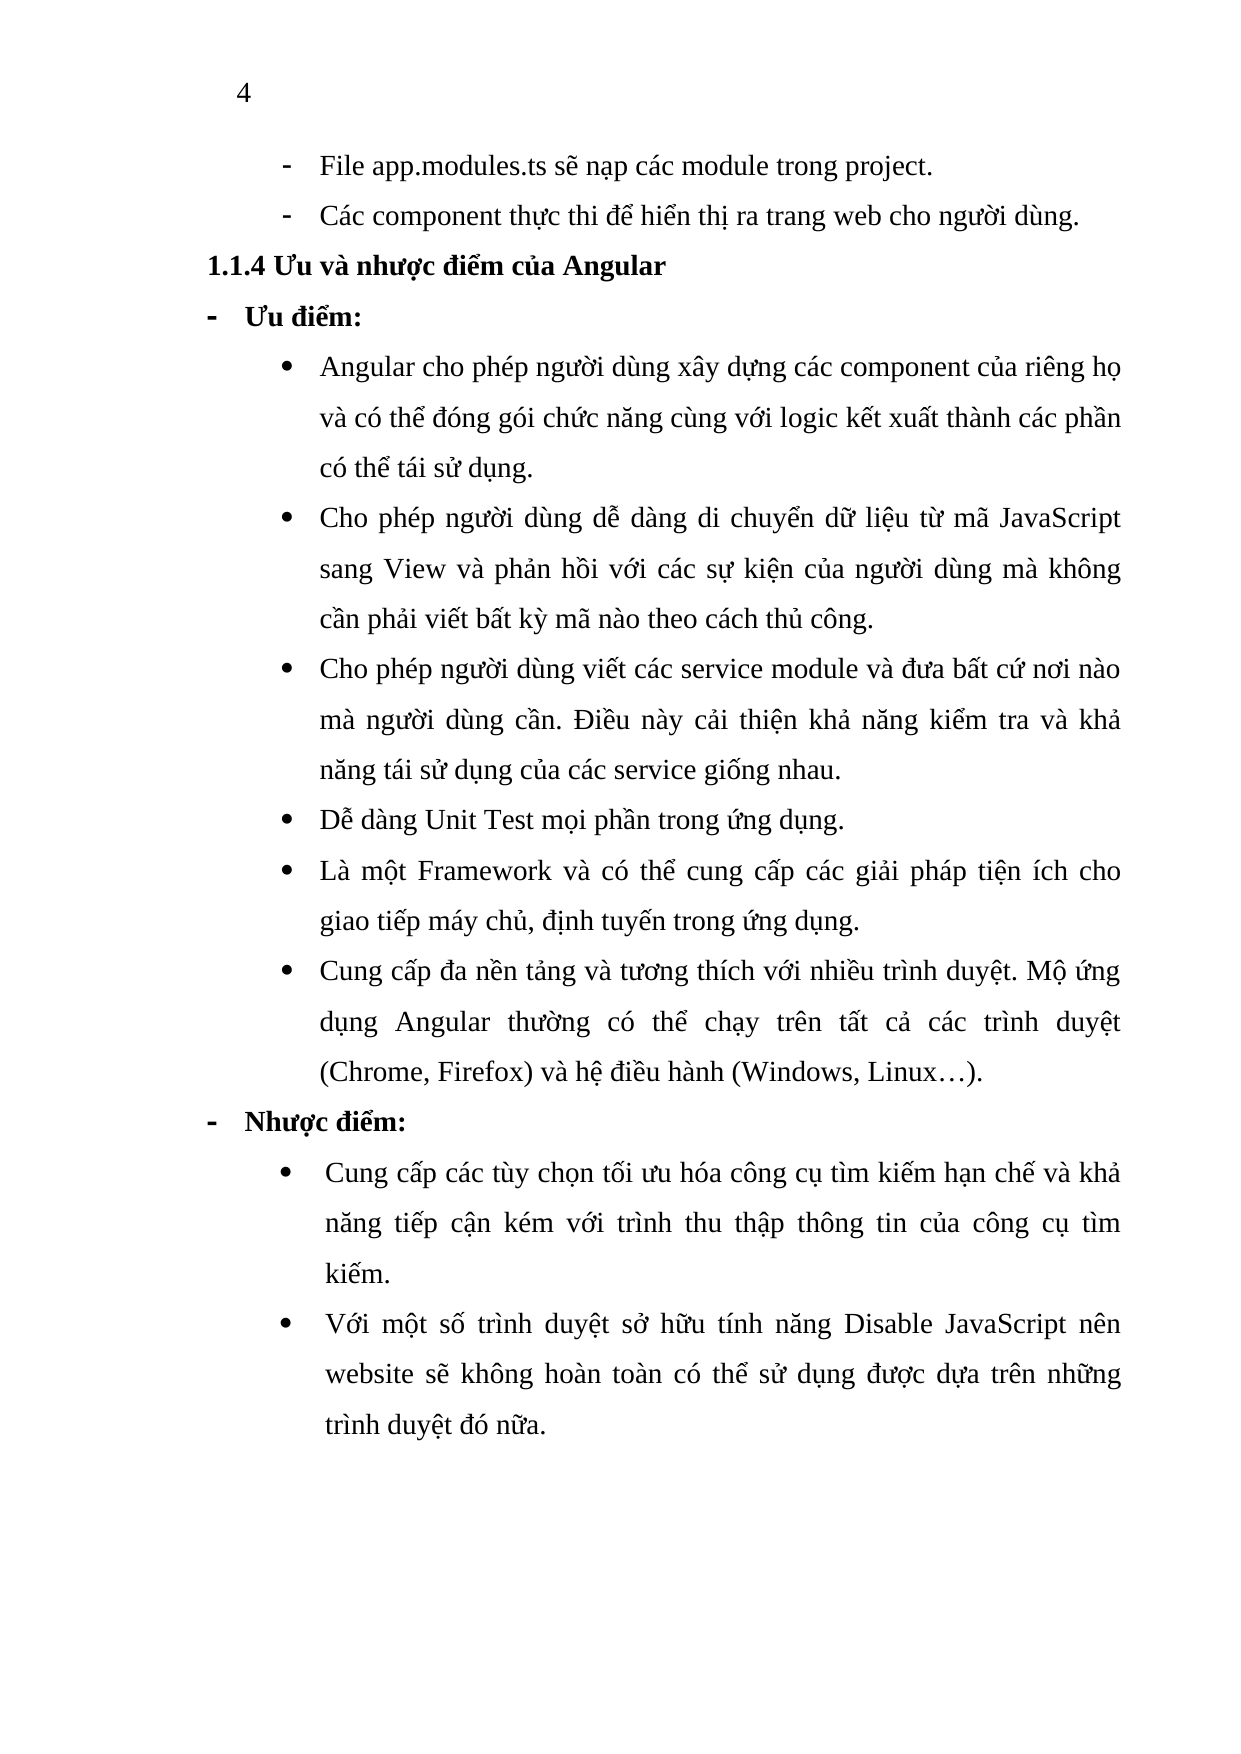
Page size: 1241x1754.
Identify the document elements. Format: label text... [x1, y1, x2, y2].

list File app.modules.ts sẽ nạp các module trong project. [282, 148, 1122, 181]
list Cho phép người dùng dễ dàng di chuyển dữ liệu từ mã JavaScript sang View và phản hồi với các sự kiện của người dùng mà không cần phải viết bất kỳ mã nào theo cách thủ công. [282, 500, 1122, 634]
list Cung cấp đa nền tảng và tương thích với nhiều trình duyệt. Mộ ứng dụng Angular thường có thể chạy trên tất cả các trình duyệt (Chrome, Firefox) và hệ điều hành (Windows, Linux…). [282, 953, 1122, 1088]
list Angular cho phép người dùng xây dựng các component của riêng họ và có thể đóng gói chức năng cùng với logic kết xuất thành các phần có thể tái sử dụng. [282, 349, 1122, 483]
subtitle Ưu và nhược điểm của Angular [207, 248, 1122, 282]
list Các component thực thi để hiển thị ra trang web cho người dùng. [282, 198, 1122, 232]
list Nhược điểm: [207, 1104, 1122, 1138]
list Cho phép người dùng viết các service module và đưa bất cứ nơi nào mà người dùng cần. Điều này cải thiện khả năng kiểm tra và khả năng tái sử dụng của các service giống nhau. [282, 651, 1122, 786]
list Cung cấp các tùy chọn tối ưu hóa công cụ tìm kiếm hạn chế và khả năng tiếp cận kém với trình thu thập thông tin của công cụ tìm kiếm. [281, 1155, 1122, 1289]
list Là một Framework và có thể cung cấp các giải pháp tiện ích cho giao tiếp máy chủ, định tuyến trong ứng dụng. [282, 853, 1122, 937]
list Với một số trình duyệt sở hữu tính năng Disable JavaScript nên website sẽ không hoàn toàn có thể sử dụng được dựa trên những trình duyệt đó nữa. [281, 1306, 1122, 1440]
list Dễ dàng Unit Test mọi phần trong ứng dụng. [282, 802, 1122, 836]
list Ưu điểm: [207, 299, 1122, 332]
